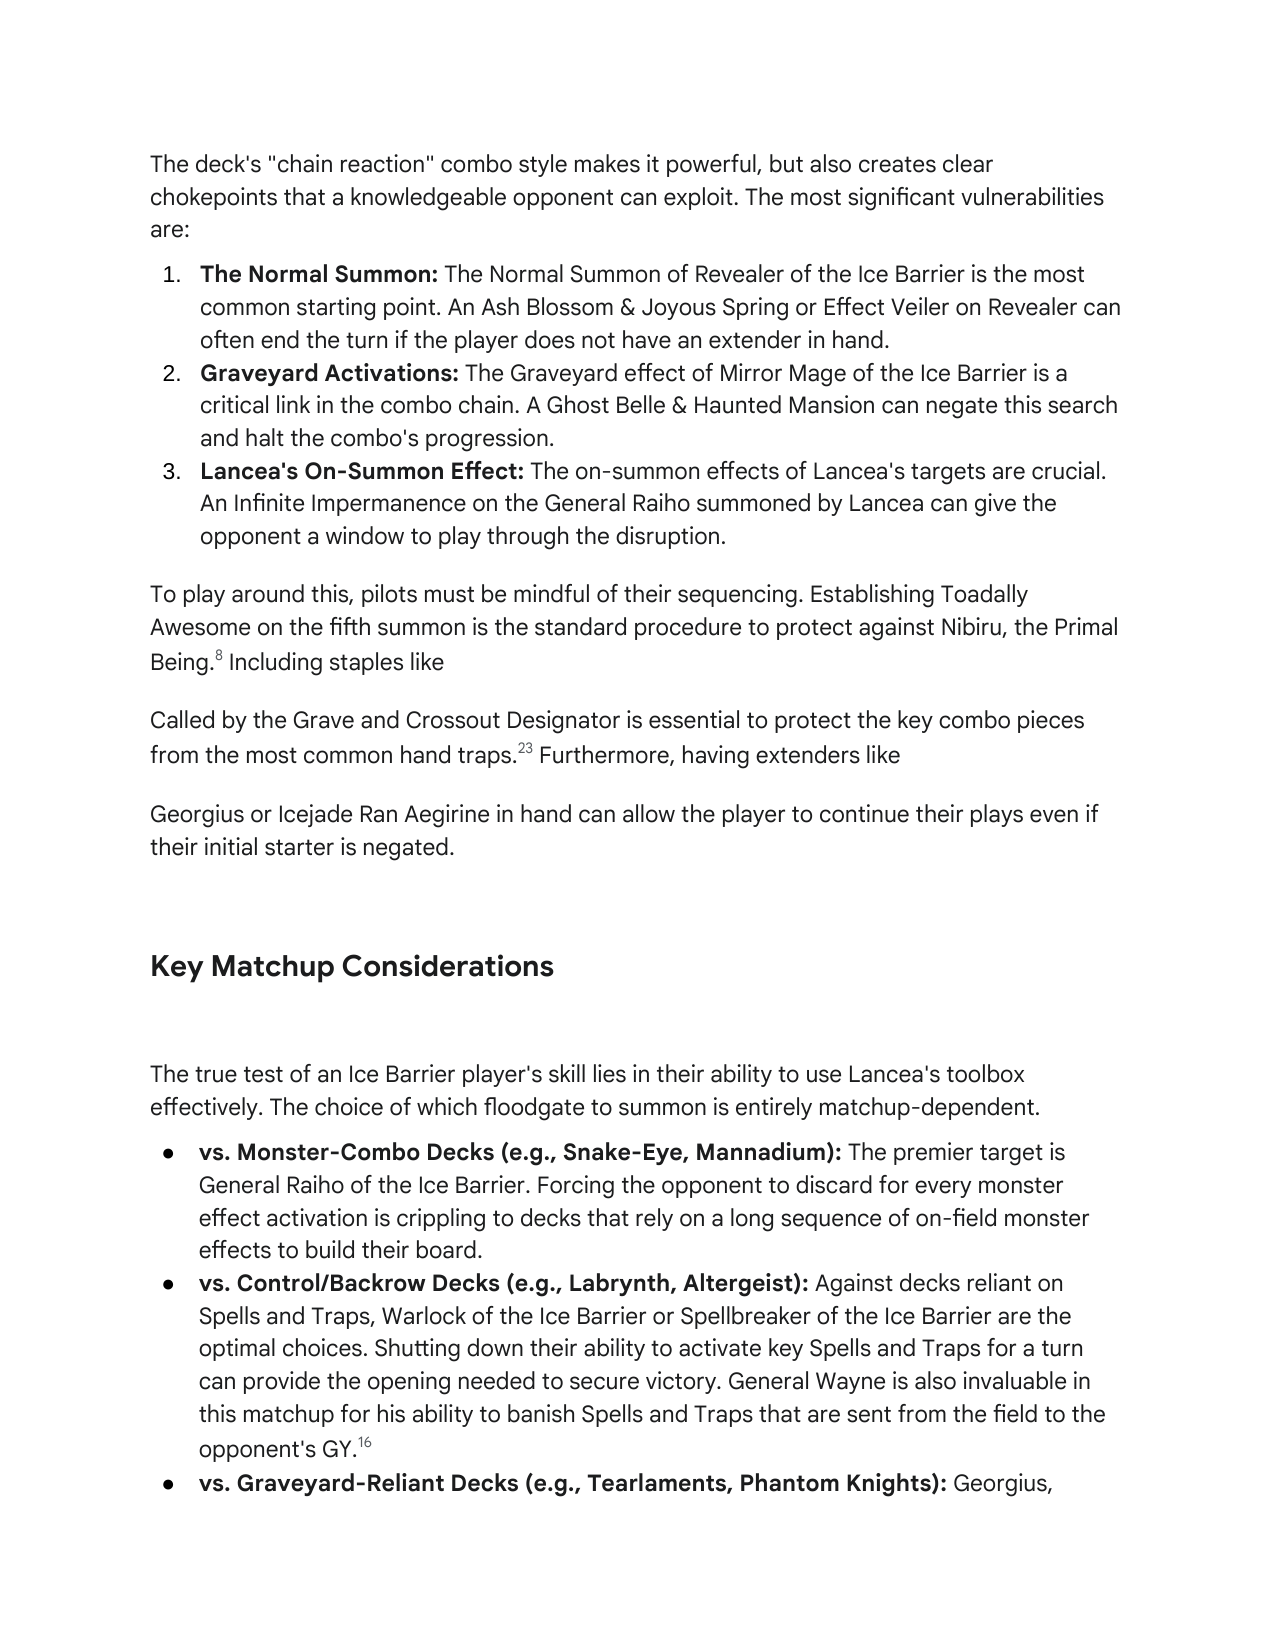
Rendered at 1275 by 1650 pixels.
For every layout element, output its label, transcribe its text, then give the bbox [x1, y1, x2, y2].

text The deck's "chain reaction" combo style makes it powerful, but also creates clear chokepoints that a knowledgeable opponent can exploit. The most significant vulnerabilities are: [150, 150, 1125, 244]
text Called by the Grave and Crossout Designator is essential to protect the key combo pieces from the most common hand traps.23 Furthermore, having extenders like [150, 707, 1125, 771]
list vs. Control/Backrow Decks (e.g., Labrynth, Altergeist): Against decks reliant on Spells and Traps, Warlock of the Ice Barrier or Spellbreaker of the Ice Barrier are the optimal choices. Shutting down their ability to activate key Spells and Traps for a turn can provide the opening needed to secure victory. General Wayne is also invaluable in this matchup for his ability to banish Spells and Traps that are sent from the field to the opponent's GY.16 [161, 1269, 1125, 1464]
list Lancea's On-Summon Effect: The on-summon effects of Lancea's targets are crucial. An Infinite Impermanence on the General Raiho summoned by Lancea can give the opponent a window to play through the disruption. [162, 457, 1125, 551]
text Georgius or Icejade Ran Aegirine in hand can allow the player to continue their plays even if their initial starter is negated. [150, 800, 1125, 862]
text The true test of an Ice Barrier player's skill lies in their ability to use Lancea's toolbox effectively. The choice of which floodgate to summon is entirely matchup-dependent. [150, 1060, 1125, 1122]
list Graveyard Activations: The Graveyard effect of Mirror Mage of the Ice Barrier is a critical link in the combo chain. A Ghost Belle & Haunted Mansion can negate this search and halt the combo's progression. [162, 359, 1125, 453]
text To play around this, pilots must be mindful of their sequencing. Establishing Toadally Awesome on the fifth summon is the standard procedure to protect against Nibiru, the Primal Being.8 Including staples like [150, 580, 1125, 677]
list The Normal Summon: The Normal Summon of Revealer of the Ice Barrier is the most common starting point. An Ash Blossom & Joyous Spring or Effect Veiler on Revealer can often end the turn if the player does not have an extender in hand. [162, 261, 1125, 355]
list vs. Monster-Combo Decks (e.g., Snake-Eye, Mannadium): The premier target is General Raiho of the Ice Barrier. Forcing the opponent to discard for every monster effect activation is crippling to decks that rely on a long sequence of on-field monster effects to build their board. [161, 1138, 1125, 1265]
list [161, 1469, 1125, 1498]
subtitle Key Matchup Considerations [150, 948, 1125, 985]
